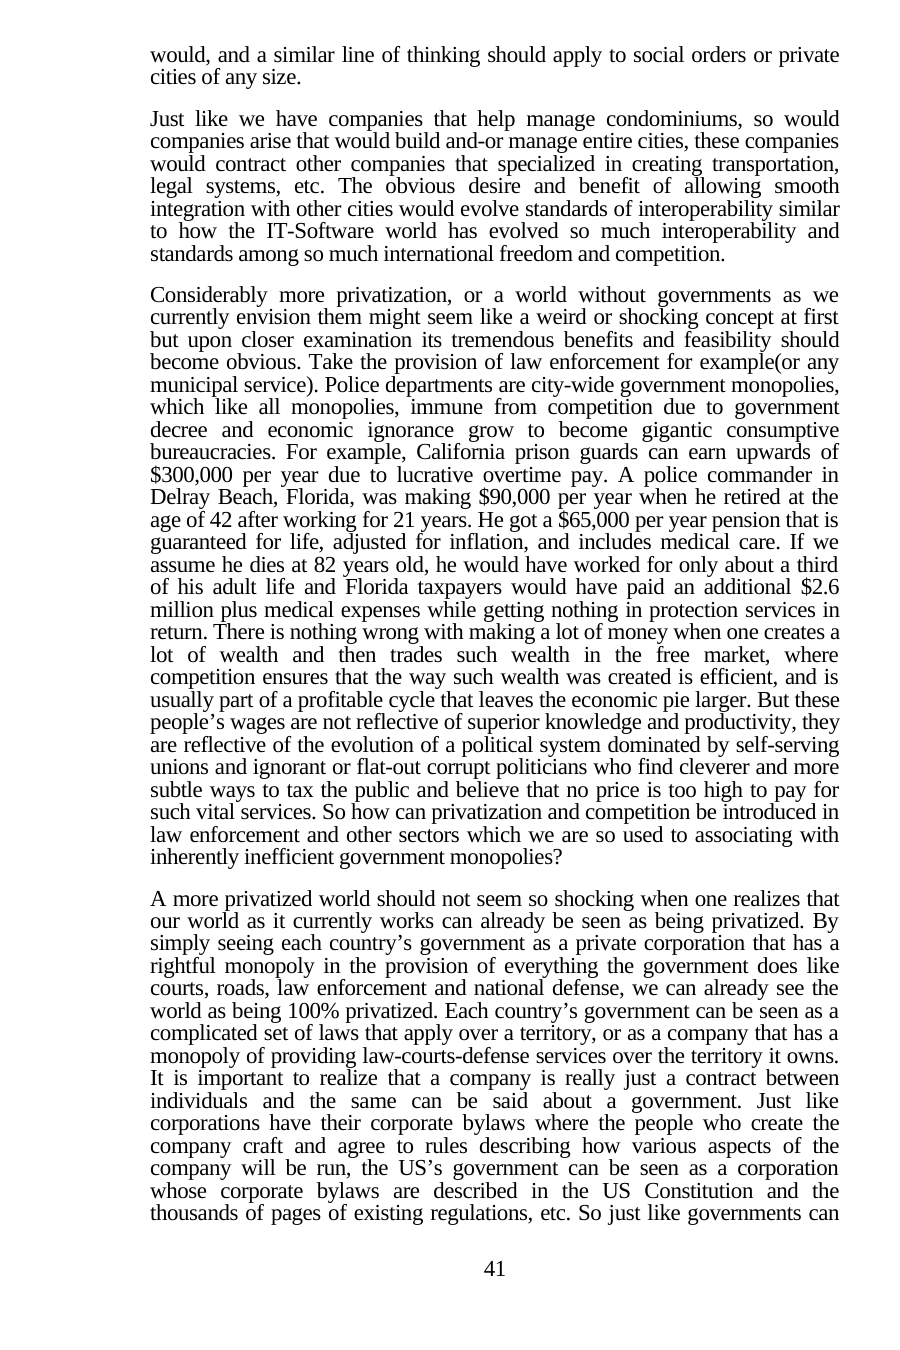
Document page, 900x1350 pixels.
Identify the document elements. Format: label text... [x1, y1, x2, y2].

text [150, 45, 840, 90]
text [150, 888, 840, 1226]
text Just like we have companies that help manage condominiums, so would companies arise that would build and-or manage entire cities, these companies would contract other companies that specialized in creating transportation, legal systems, etc. The obvious desire and benefit of allowing smooth integration with other cities would evolve standards of interoperability similar to how the IT-Software world has evolved so much interoperability and standards among so much international freedom and competition. [150, 109, 840, 266]
text Considerably more privatization, or a world without governments as we currently envision them might seem like a weird or shocking concept at first but upon closer examination its tremendous benefits and feasibility should become obvious. Take the provision of law enforcement for example(or any municipal service). Police departments are city-wide government monopolies, which like all monopolies, immune from competition due to government decree and economic ignorance grow to become gigantic consumptive bureaucracies. For example, California prison guards can earn upwards of $300,000 per year due to lucrative overtime pay. A police commander in Delray Beach, Florida, was making $90,000 per year when he retired at the age of 42 after working for 21 years. He got a $65,000 per year pension that is guaranteed for life, adjusted for inflation, and includes medical care. If we assume he dies at 82 years old, he would have worked for only about a third of his adult life and Florida taxpayers would have paid an additional $2.6 million plus medical expenses while getting nothing in protection services in return. There is nothing wrong with making a lot of money when one creates a lot of wealth and then trades such wealth in the free market, where competition ensures that the way such wealth was created is efficient, and is usually part of a profitable cycle that leaves the economic pie larger. But these people’s wages are not reflective of superior knowledge and productivity, they are reflective of the evolution of a political system dominated by self-serving unions and ignorant or flat-out corrupt politicians who find cleverer and more subtle ways to tax the public and believe that no price is too high to pay for such vital services. So how can privatization and competition be introduced in law enforcement and other sectors which we are so used to associating with inherently inefficient government monopolies? [150, 285, 840, 870]
